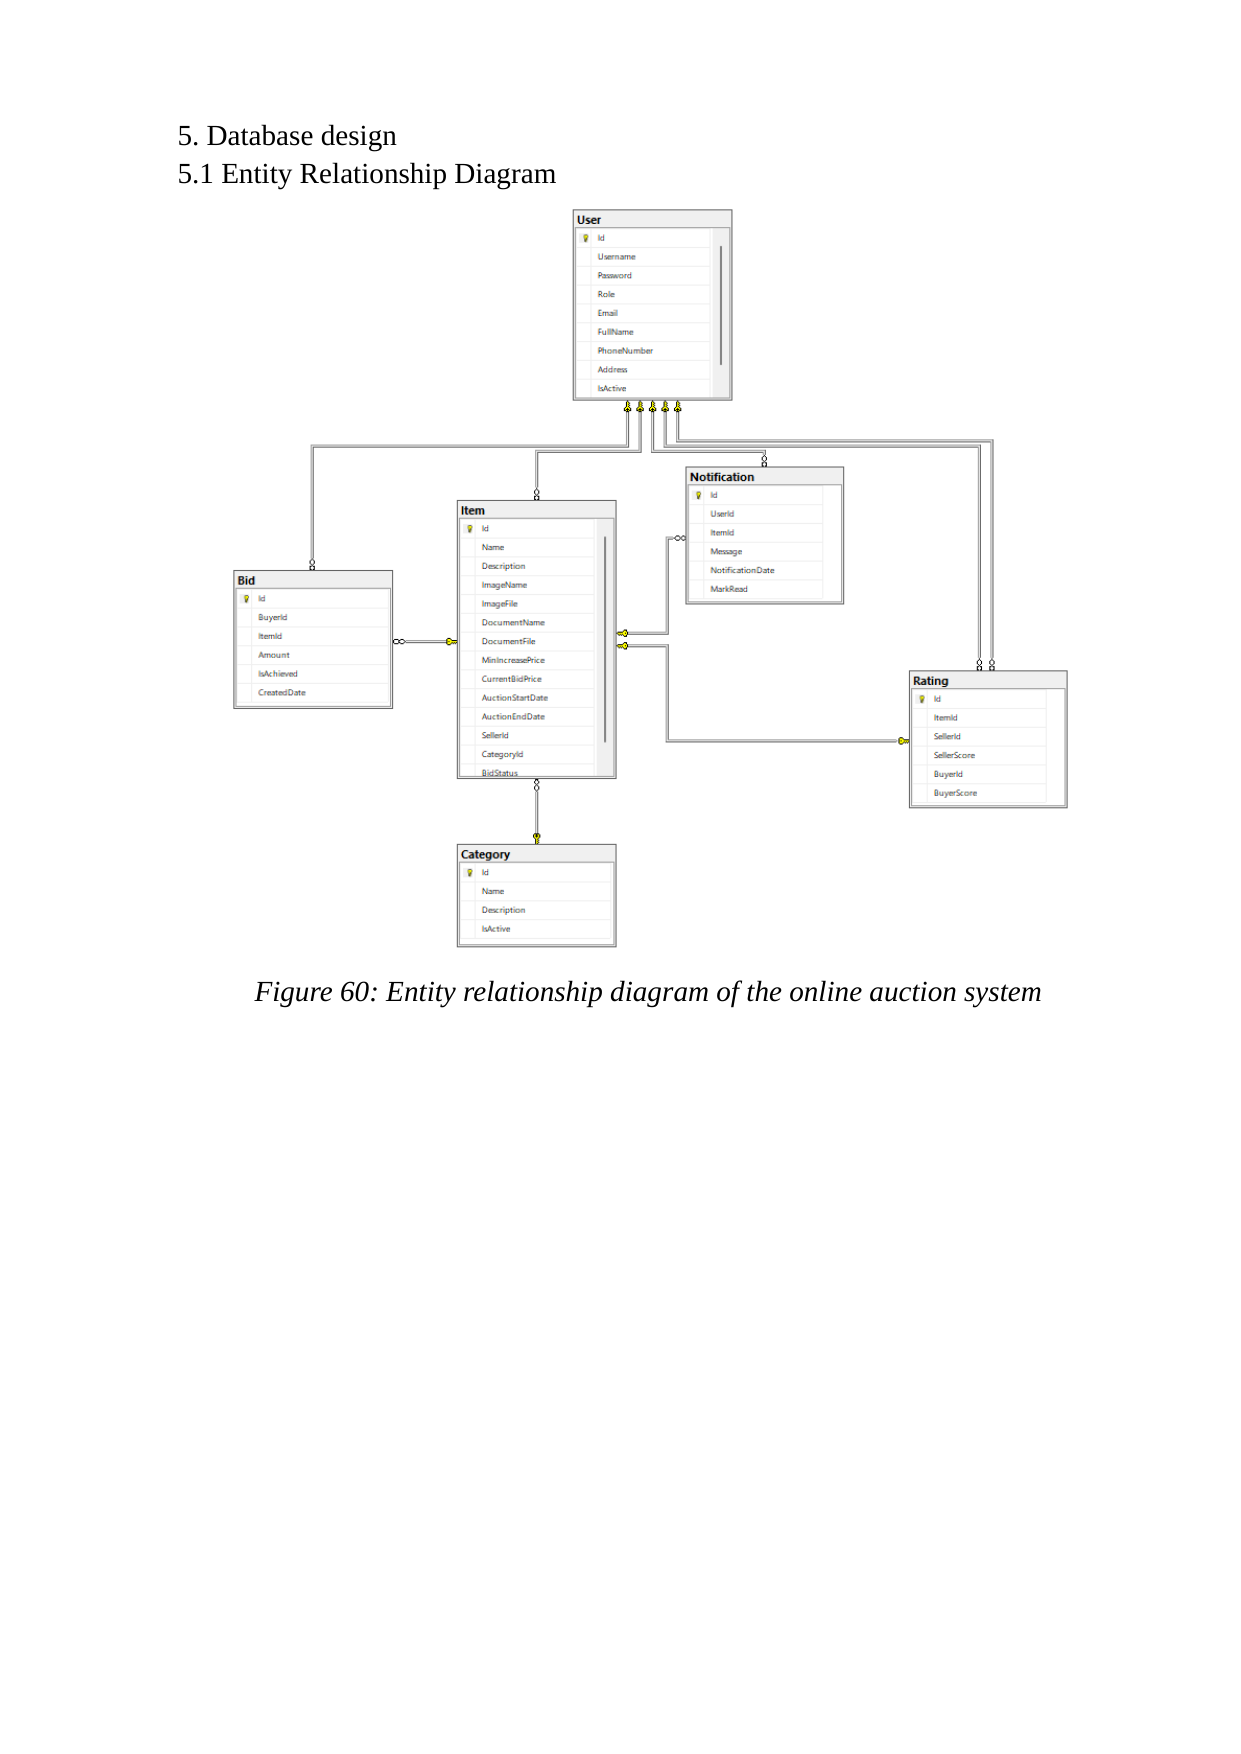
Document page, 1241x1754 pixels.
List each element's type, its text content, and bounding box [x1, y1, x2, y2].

subtitle 5.1 Entity Relationship Diagram [177, 156, 1122, 189]
subtitle 5. Database design [177, 118, 1122, 152]
text Figure 60: Entity relationship diagram of the online auction system [177, 974, 1122, 1007]
picture [177, 201, 1123, 962]
